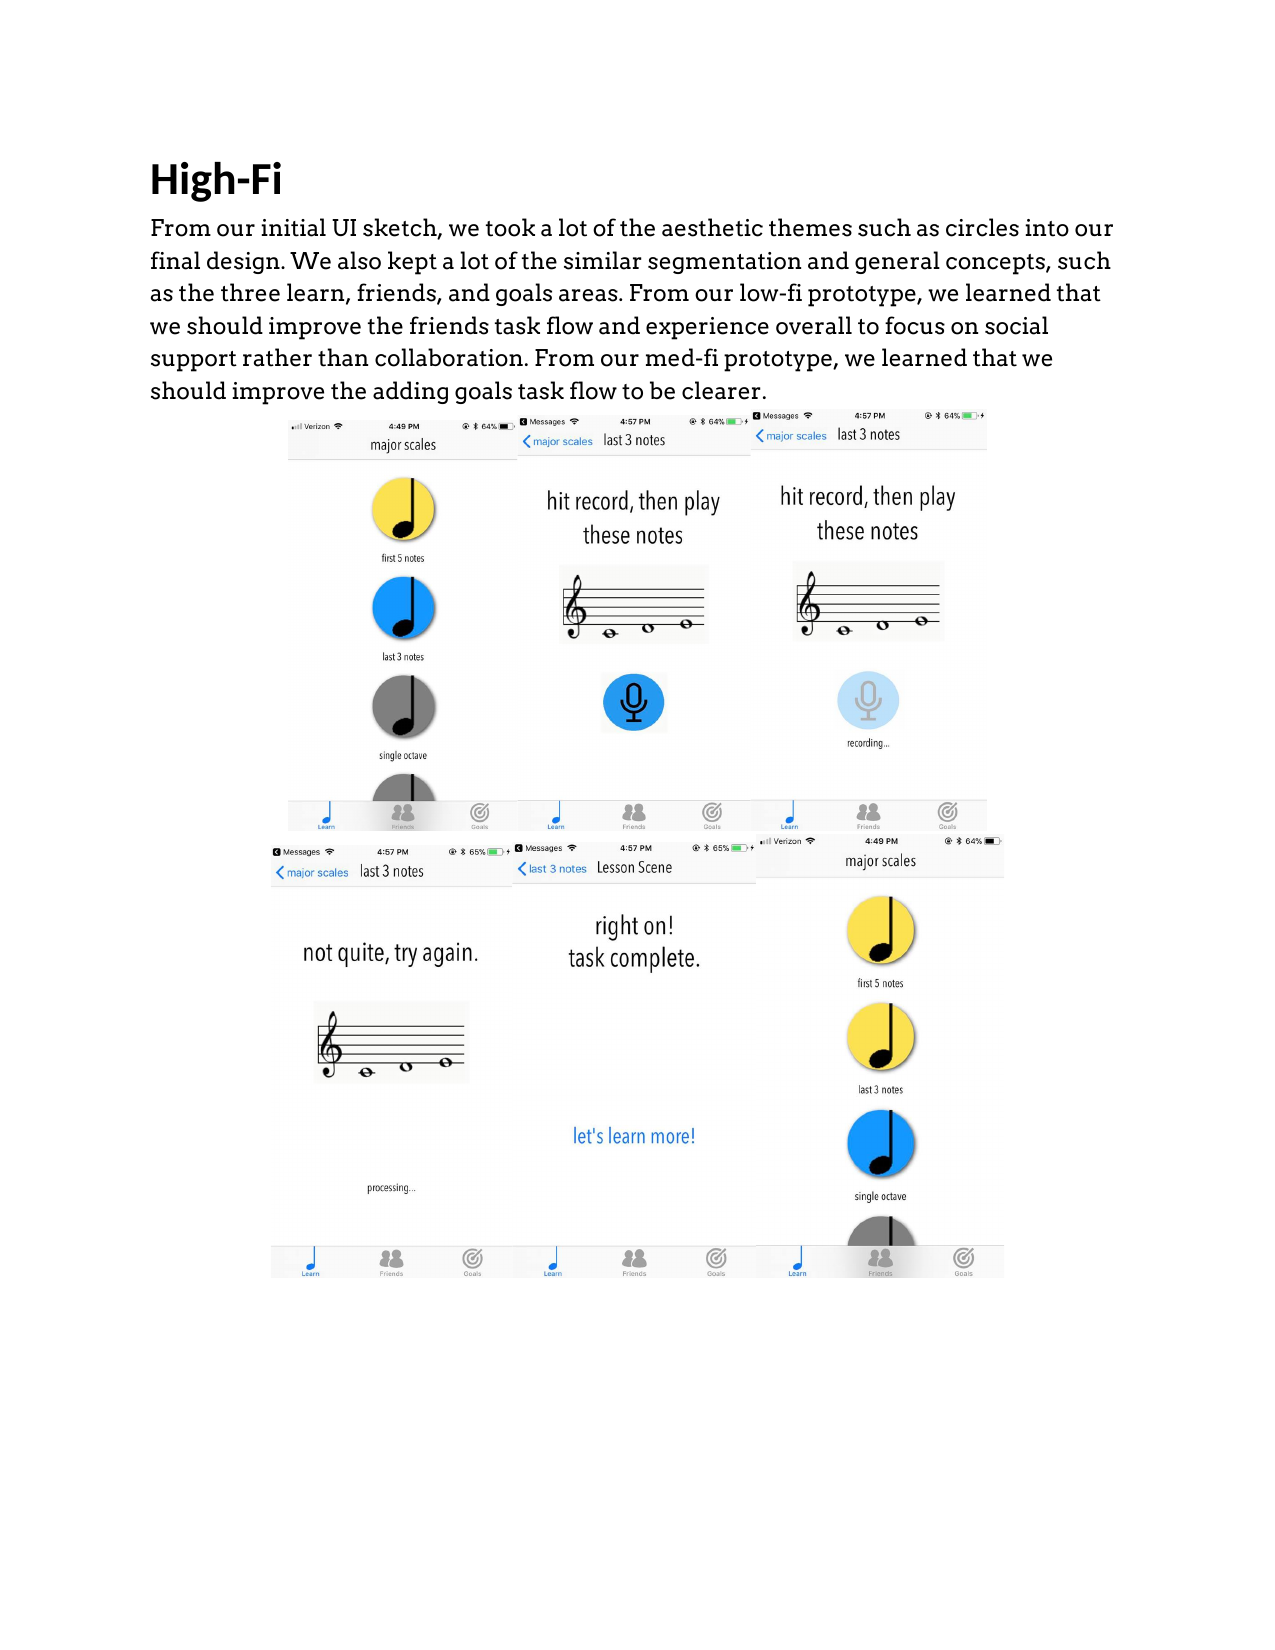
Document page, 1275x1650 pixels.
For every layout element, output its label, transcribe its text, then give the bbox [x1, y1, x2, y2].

text From our initial UI sketch, we took a lot of the aesthetic themes such as circles into our final design. We also kept a lot of the similar segmentation and general concepts, such as the three learn, friends, and goals areas. From our low-fi prototype, we learned that we should improve the friends task flow and experience overall to focus on social support rather than collaboration. From our med-fi prototype, we learned that we should improve the adding goals task flow to be clearer. [150, 214, 1125, 405]
subtitle High-Fi [150, 150, 1125, 206]
picture [270, 834, 1005, 1278]
picture [288, 409, 987, 831]
